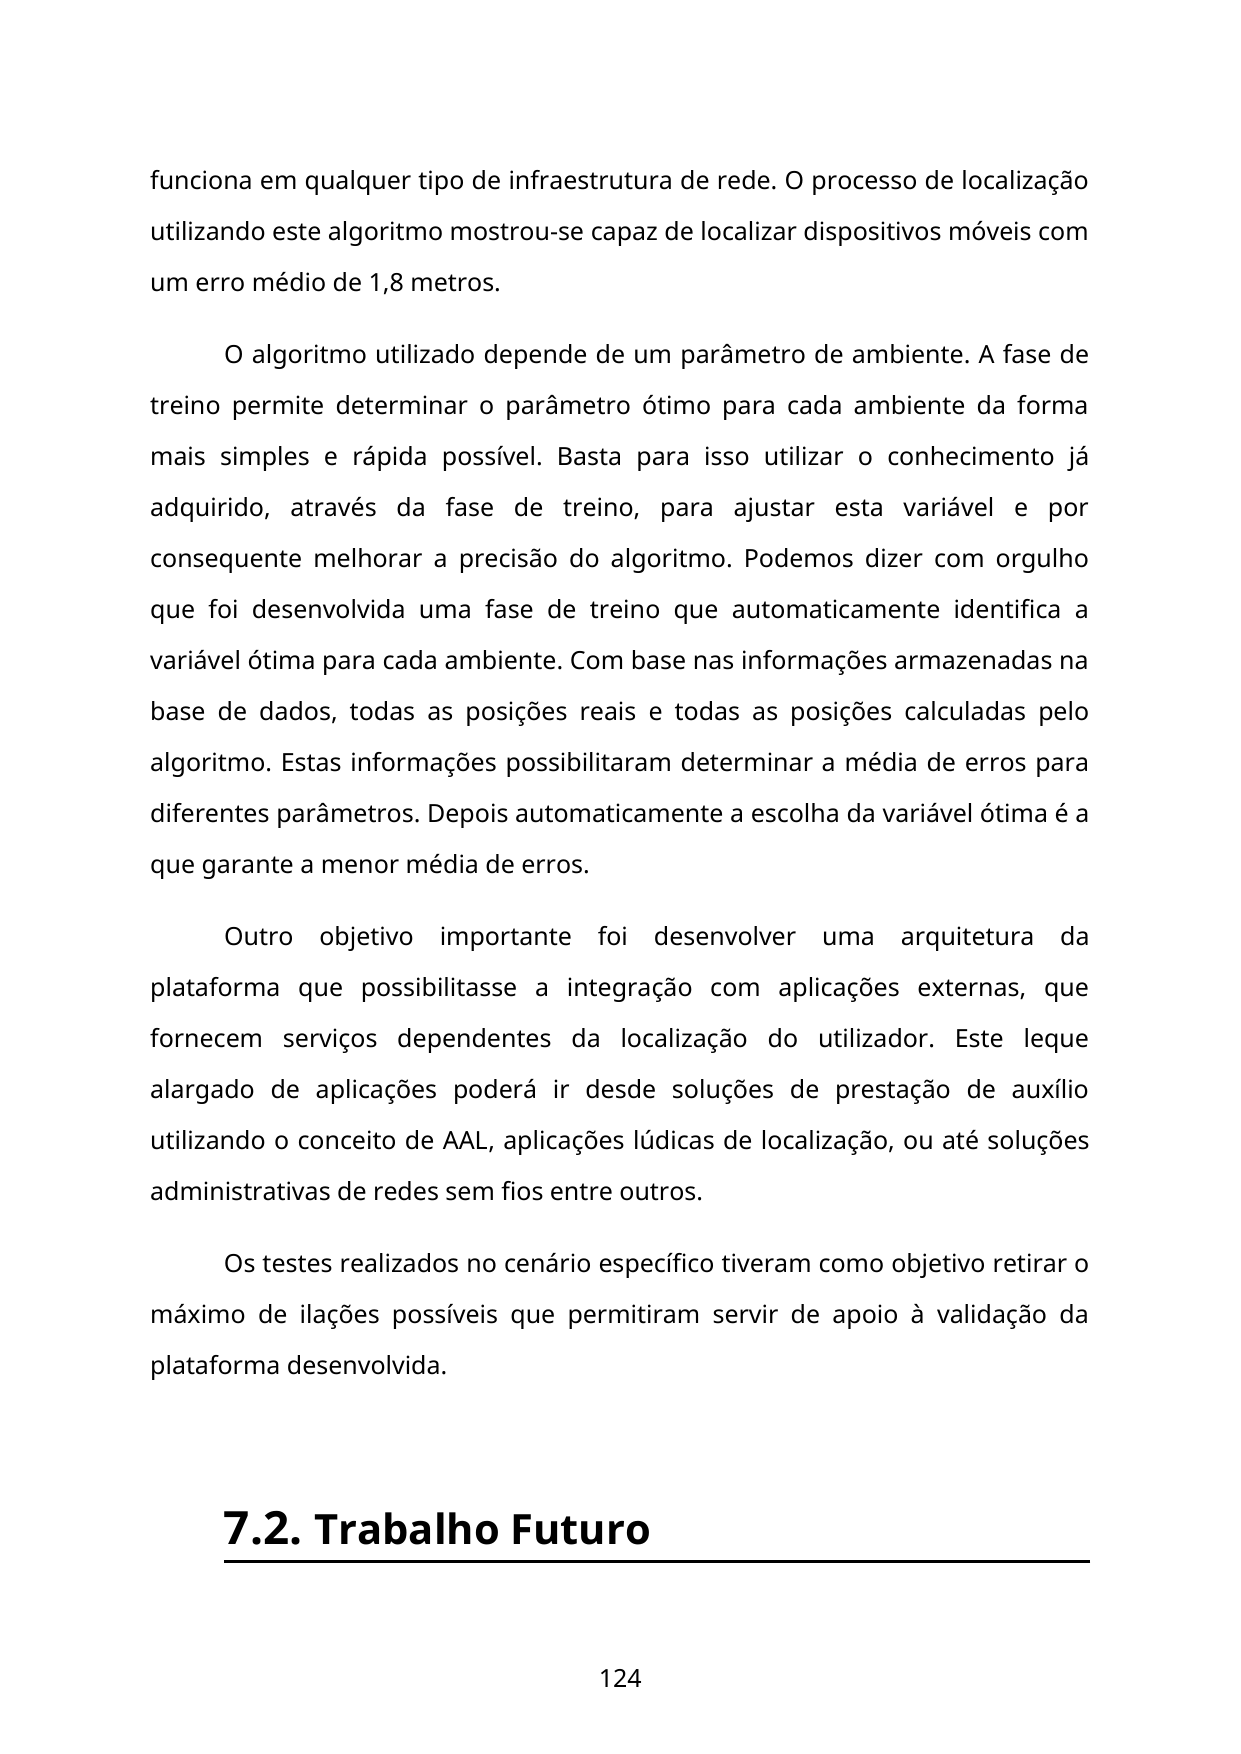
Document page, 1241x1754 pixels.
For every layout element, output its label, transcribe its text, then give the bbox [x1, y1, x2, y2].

text Os testes realizados no cenário específico tiveram como objetivo retirar o máximo de ilações possíveis que permitiram servir de apoio à validação da plataforma desenvolvida. [150, 1246, 1090, 1382]
subtitle Trabalho Futuro [224, 1496, 1090, 1560]
text O algoritmo utilizado depende de um parâmetro de ambiente. A fase de treino permite determinar o parâmetro ótimo para cada ambiente da forma mais simples e rápida possível. Basta para isso utilizar o conhecimento já adquirido, através da fase de treino, para ajustar esta variável e por consequente melhorar a precisão do algoritmo. Podemos dizer com orgulho que foi desenvolvida uma fase de treino que automaticamente identifica a variável ótima para cada ambiente. Com base nas informações armazenadas na base de dados, todas as posições reais e todas as posições calculadas pelo algoritmo. Estas informações possibilitaram determinar a média de erros para diferentes parâmetros. Depois automaticamente a escolha da variável ótima é a que garante a menor média de erros. [150, 336, 1090, 881]
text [150, 162, 1090, 299]
text Outro objetivo importante foi desenvolver uma arquitetura da plataforma que possibilitasse a integração com aplicações externas, que fornecem serviços dependentes da localização do utilizador. Este leque alargado de aplicações poderá ir desde soluções de prestação de auxílio utilizando o conceito de AAL, aplicações lúdicas de localização, ou até soluções administrativas de redes sem fios entre outros. [150, 919, 1090, 1208]
